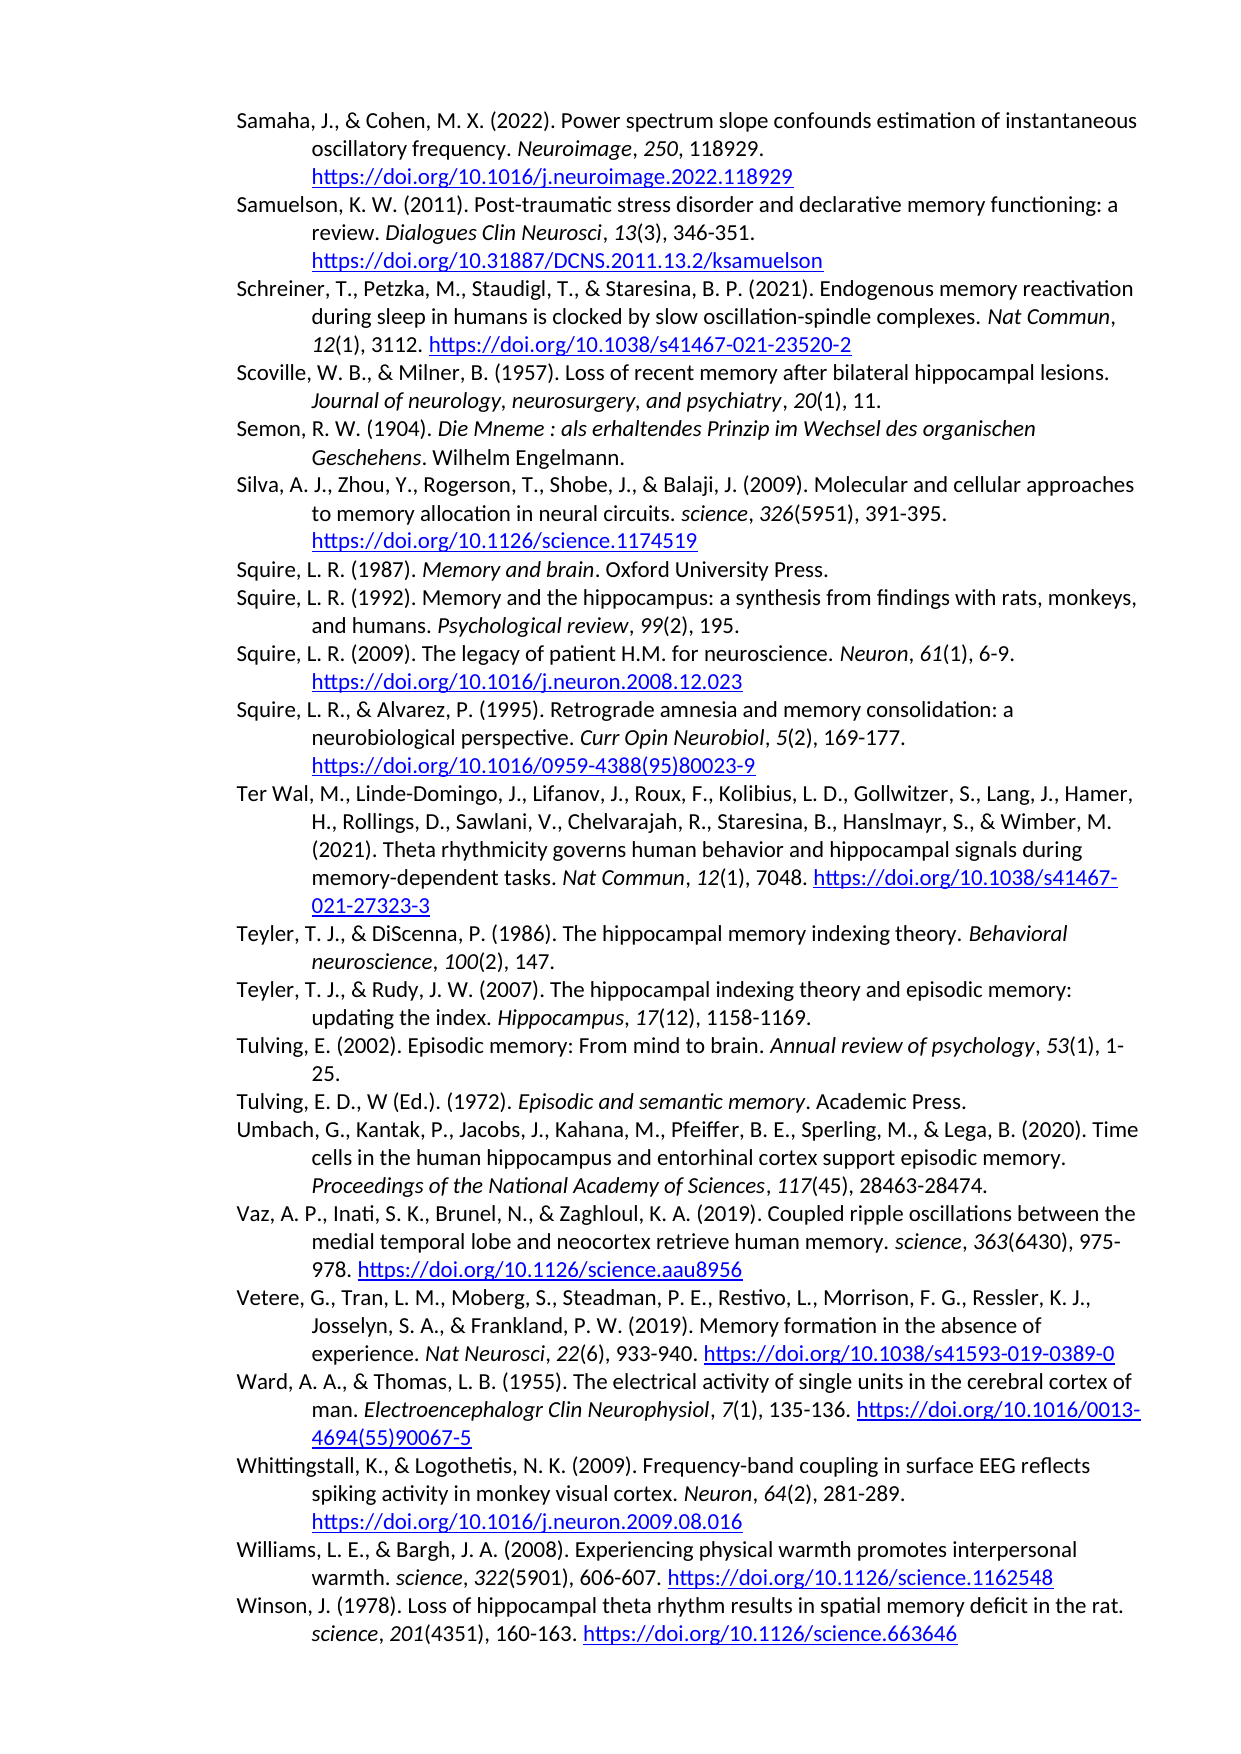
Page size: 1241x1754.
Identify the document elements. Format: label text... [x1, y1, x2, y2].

text Silva, A. J., Zhou, Y., Rogerson, T., Shobe, J., & Balaji, J. (2009). Molecular and cellular approaches to memory allocation in neural circuits. science, 326(5951), 391-395. https://doi.org/10.1126/science.1174519 [236, 471, 1152, 555]
text Squire, L. R., & Alvarez, P. (1995). Retrograde amnesia and memory consolidation: a neurobiological perspective. Curr Opin Neurobiol, 5(2), 169-177. https://doi.org/10.1016/0959-4388(95)80023-9 [236, 695, 1152, 779]
text Whittingstall, K., & Logothetis, N. K. (2009). Frequency-band coupling in surface EEG reflects spiking activity in monkey visual cortex. Neuron, 64(2), 281-289. https://doi.org/10.1016/j.neuron.2009.08.016 [236, 1451, 1152, 1535]
text Samaha, J., & Cohen, M. X. (2022). Power spectrum slope confounds estimation of instantaneous oscillatory frequency. Neuroimage, 250, 118929. https://doi.org/10.1016/j.neuroimage.2022.118929 [236, 106, 1152, 190]
text Scoville, W. B., & Milner, B. (1957). Loss of recent memory after bilateral hippocampal lesions. Journal of neurology, neurosurgery, and psychiatry, 20(1), 11. [236, 358, 1152, 414]
text Vaz, A. P., Inati, S. K., Brunel, N., & Zaghloul, K. A. (2019). Coupled ripple oscillations between the medial temporal lobe and neocortex retrieve human memory. science, 363(6430), 975-978. https://doi.org/10.1126/science.aau8956 [236, 1199, 1152, 1283]
text Teyler, T. J., & Rudy, J. W. (2007). The hippocampal indexing theory and episodic memory: updating the index. Hippocampus, 17(12), 1158-1169. [236, 975, 1152, 1031]
text Schreiner, T., Petzka, M., Staudigl, T., & Staresina, B. P. (2021). Endogenous memory reactivation during sleep in humans is clocked by slow oscillation-spindle complexes. Nat Commun, 12(1), 3112. https://doi.org/10.1038/s41467-021-23520-2 [236, 274, 1152, 358]
text Umbach, G., Kantak, P., Jacobs, J., Kahana, M., Pfeiffer, B. E., Sperling, M., & Lega, B. (2020). Time cells in the human hippocampus and entorhinal cortex support episodic memory. Proceedings of the National Academy of Sciences, 117(45), 28463-28474. [236, 1115, 1152, 1199]
text Teyler, T. J., & DiScenna, P. (1986). The hippocampal memory indexing theory. Behavioral neuroscience, 100(2), 147. [236, 919, 1152, 975]
text Tulving, E. D., W (Ed.). (1972). Episodic and semantic memory. Academic Press. [236, 1087, 1152, 1115]
text Ward, A. A., & Thomas, L. B. (1955). The electrical activity of single units in the cerebral cortex of man. Electroencephalogr Clin Neurophysiol, 7(1), 135-136. https://doi.org/10.1016/0013-4694(55)90067-5 [236, 1367, 1152, 1451]
text Ter Wal, M., Linde-Domingo, J., Lifanov, J., Roux, F., Kolibius, L. D., Gollwitzer, S., Lang, J., Hamer, H., Rollings, D., Sawlani, V., Chelvarajah, R., Staresina, B., Hanslmayr, S., & Wimber, M. (2021). Theta rhythmicity governs human behavior and hippocampal signals during memory-dependent tasks. Nat Commun, 12(1), 7048. https://doi.org/10.1038/s41467-021-27323-3 [236, 779, 1152, 919]
text Semon, R. W. (1904). Die Mneme : als erhaltendes Prinzip im Wechsel des organischen Geschehens. Wilhelm Engelmann. [236, 414, 1152, 471]
text Tulving, E. (2002). Episodic memory: From mind to brain. Annual review of psychology, 53(1), 1-25. [236, 1031, 1152, 1087]
text Squire, L. R. (1992). Memory and the hippocampus: a synthesis from findings with rats, monkeys, and humans. Psychological review, 99(2), 195. [236, 583, 1152, 639]
text Winson, J. (1978). Loss of hippocampal theta rhythm results in spatial memory deficit in the rat. science, 201(4351), 160-163. https://doi.org/10.1126/science.663646 [236, 1591, 1152, 1647]
text Williams, L. E., & Bargh, J. A. (2008). Experiencing physical warmth promotes interpersonal warmth. science, 322(5901), 606-607. https://doi.org/10.1126/science.1162548 [236, 1535, 1152, 1591]
text Squire, L. R. (2009). The legacy of patient H.M. for neuroscience. Neuron, 61(1), 6-9. https://doi.org/10.1016/j.neuron.2008.12.023 [236, 639, 1152, 695]
text Squire, L. R. (1987). Memory and brain. Oxford University Press. [236, 555, 1152, 583]
text Samuelson, K. W. (2011). Post-traumatic stress disorder and declarative memory functioning: a review. Dialogues Clin Neurosci, 13(3), 346-351. https://doi.org/10.31887/DCNS.2011.13.2/ksamuelson [236, 190, 1152, 274]
text Vetere, G., Tran, L. M., Moberg, S., Steadman, P. E., Restivo, L., Morrison, F. G., Ressler, K. J., Josselyn, S. A., & Frankland, P. W. (2019). Memory formation in the absence of experience. Nat Neurosci, 22(6), 933-940. https://doi.org/10.1038/s41593-019-0389-0 [236, 1283, 1152, 1367]
